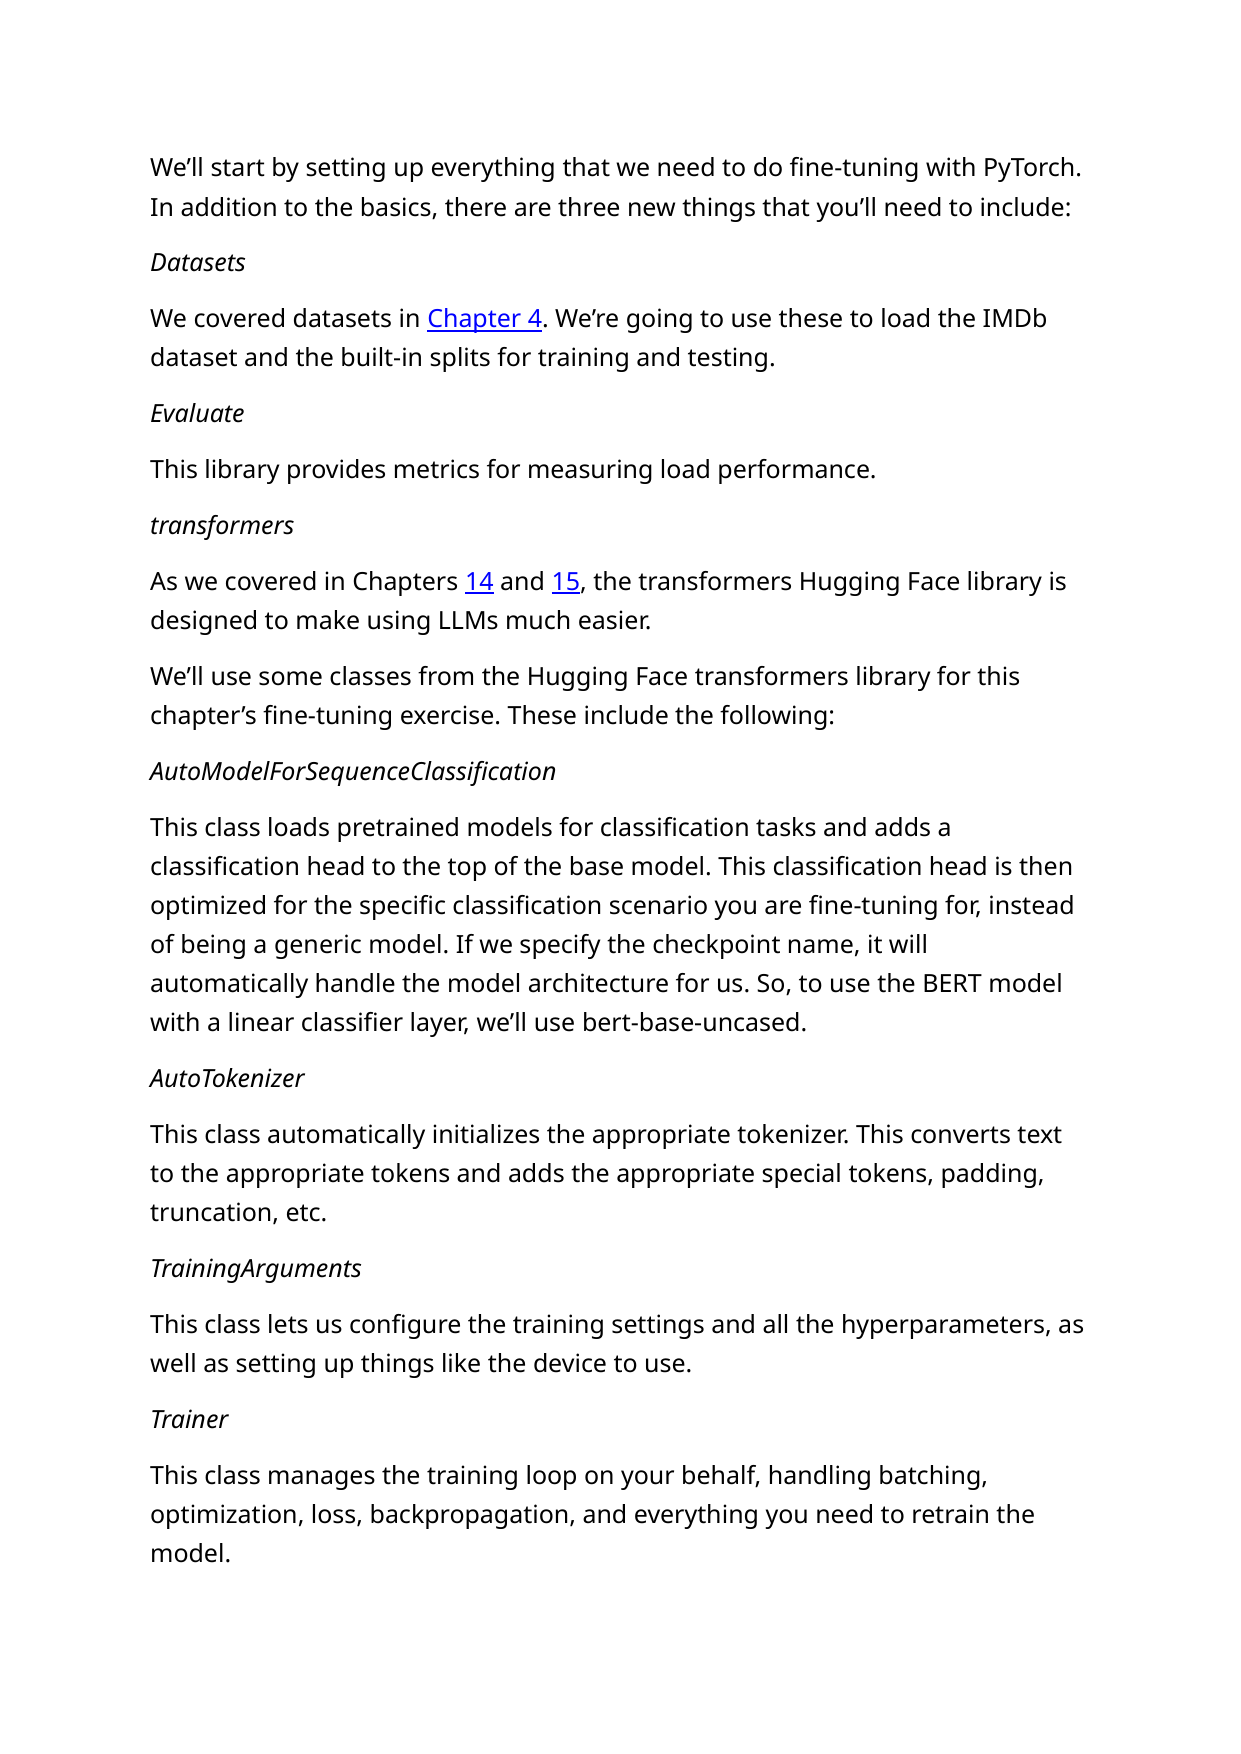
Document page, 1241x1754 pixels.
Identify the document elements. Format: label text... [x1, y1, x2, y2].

text This class automatically initializes the appropriate tokenizer. This converts text to the appropriate tokens and adds the appropriate special tokens, padding, truncation, etc. [150, 1117, 1090, 1229]
text This class manages the training loop on your behalf, handling batching, optimization, loss, backpropagation, and everything you need to retrain the model. [150, 1457, 1090, 1570]
text AutoTokenizer [150, 1061, 1090, 1095]
text Datasets [150, 245, 1090, 279]
text As we covered in Chapters 14 and 15, the transformers Hugging Face library is designed to make using LLMs much easier. [150, 563, 1090, 637]
text AutoModelForSequenceClassification [150, 753, 1090, 787]
text transformers [150, 507, 1090, 542]
text This class loads pretrained models for classification tasks and adds a classification head to the top of the base model. This classification head is then optimized for the specific classification scenario you are fine-tuning for, instead of being a generic model. If we specify the checkpoint name, it will automatically handle the model architecture for us. So, to use the BERT model with a linear classifier layer, we’ll use bert-base-uncased. [150, 809, 1090, 1039]
text We’ll use some classes from the Hugging Face transformers library for this chapter’s fine-tuning exercise. These include the following: [150, 658, 1090, 732]
text TrainingArguments [150, 1251, 1090, 1285]
text This library provides metrics for measuring load performance. [150, 452, 1090, 486]
text Evaluate [150, 396, 1090, 430]
text This class lets us configure the training settings and all the hyperparameters, as well as setting up things like the device to use. [150, 1307, 1090, 1380]
text We covered datasets in Chapter 4. We’re going to use these to load the IMDb dataset and the built-in splits for training and testing. [150, 301, 1090, 374]
text Trainer [150, 1402, 1090, 1436]
text We’ll start by setting up everything that we need to do fine-tuning with PyTorch. In addition to the basics, there are three new things that you’ll need to include: [150, 150, 1090, 223]
